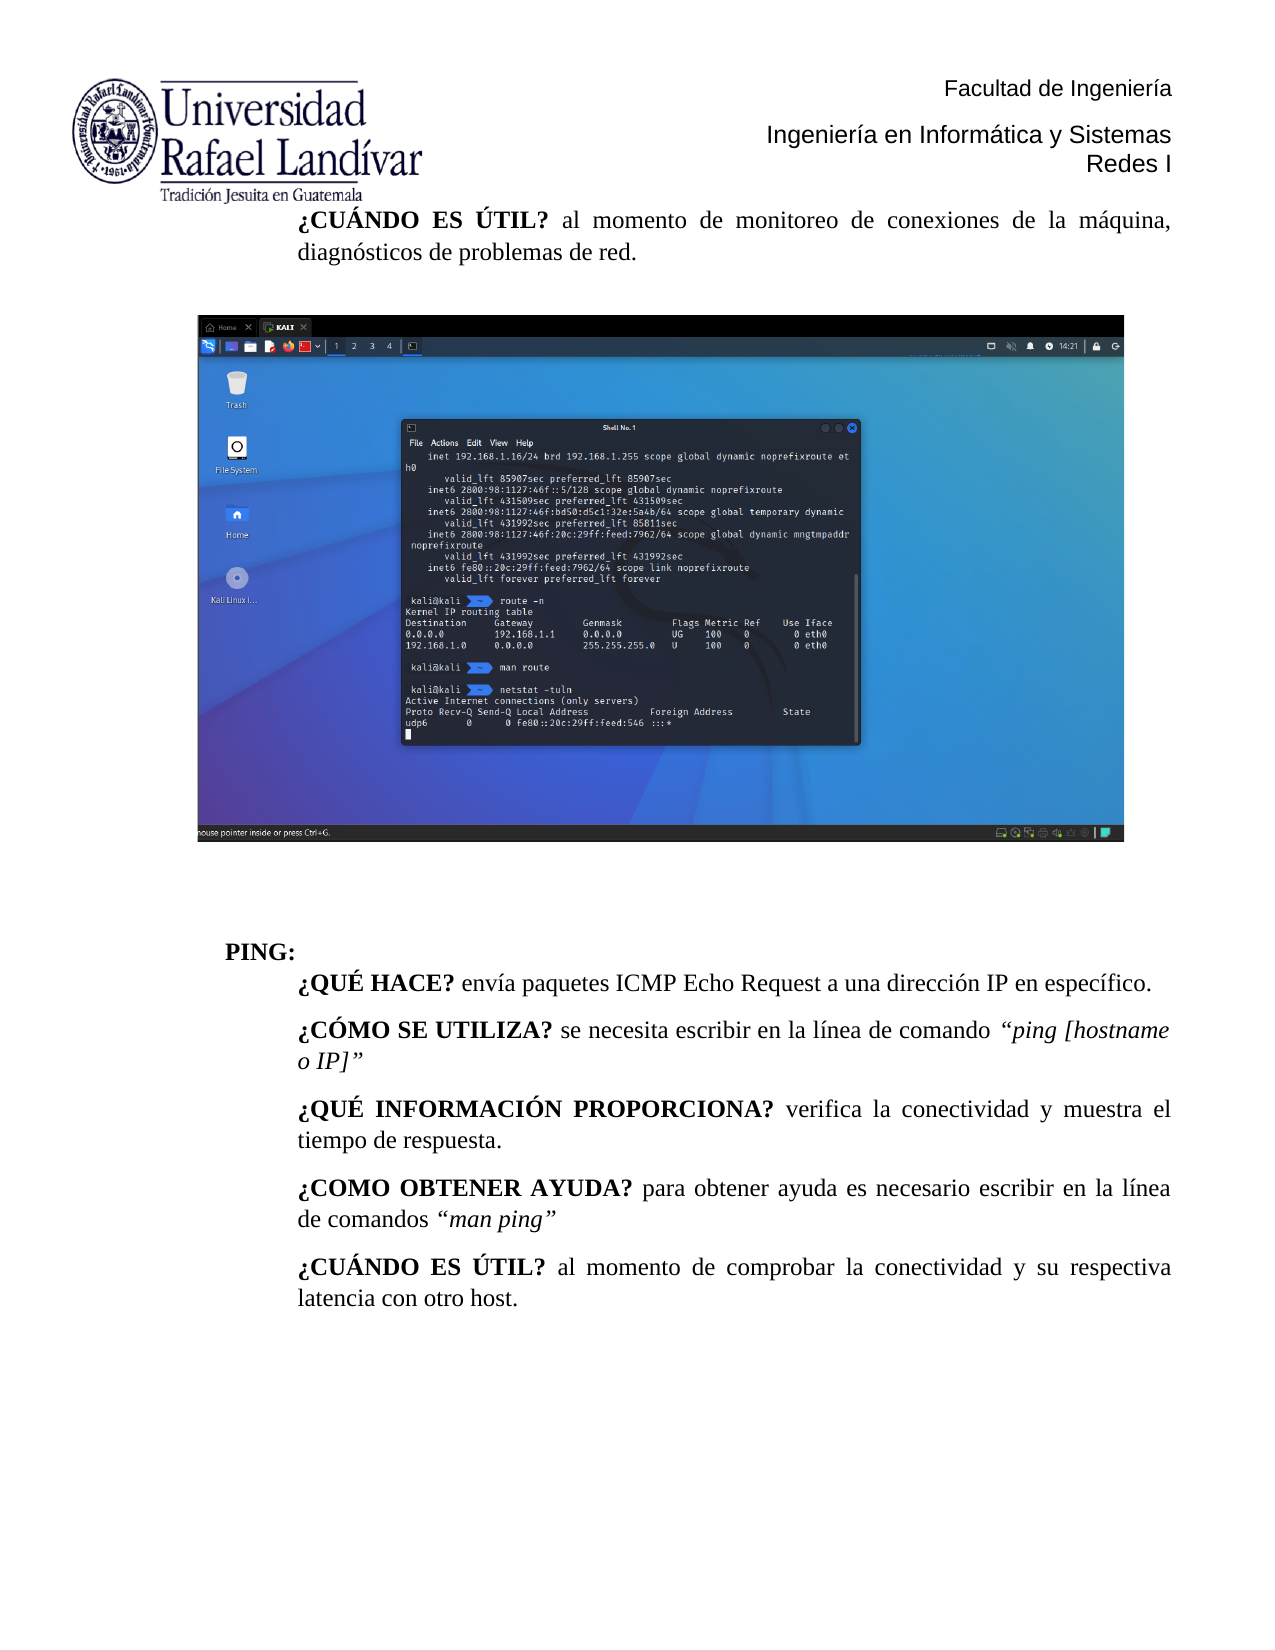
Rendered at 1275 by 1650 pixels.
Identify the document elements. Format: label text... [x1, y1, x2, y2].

text ¿CUÁNDO ES ÚTIL? al momento de monitoreo de conexiones de la máquina, diagnósticos de problemas de red. [297, 206, 1172, 265]
text ¿COMO OBTENER AYUDA? para obtener ayuda es necesario escribir en la línea de comandos “man ping” [297, 1173, 1172, 1233]
picture [72, 78, 423, 204]
text ¿CÓMO SE UTILIZA? se necesita escribir en la línea de comando “ping [hostname o IP]” [297, 1015, 1172, 1075]
text ¿CUÁNDO ES ÚTIL? al momento de comprobar la conectividad y su respectiva latencia con otro host. [297, 1252, 1172, 1311]
text PING: [225, 937, 1172, 965]
picture [197, 315, 1125, 842]
text ¿QUÉ INFORMACIÓN PROPORCIONA? verifica la conectividad y muestra el tiempo de respuesta. [297, 1094, 1172, 1154]
text ¿QUÉ HACE? envía paquetes ICMP Echo Request a una dirección IP en específico. [224, 968, 1172, 996]
